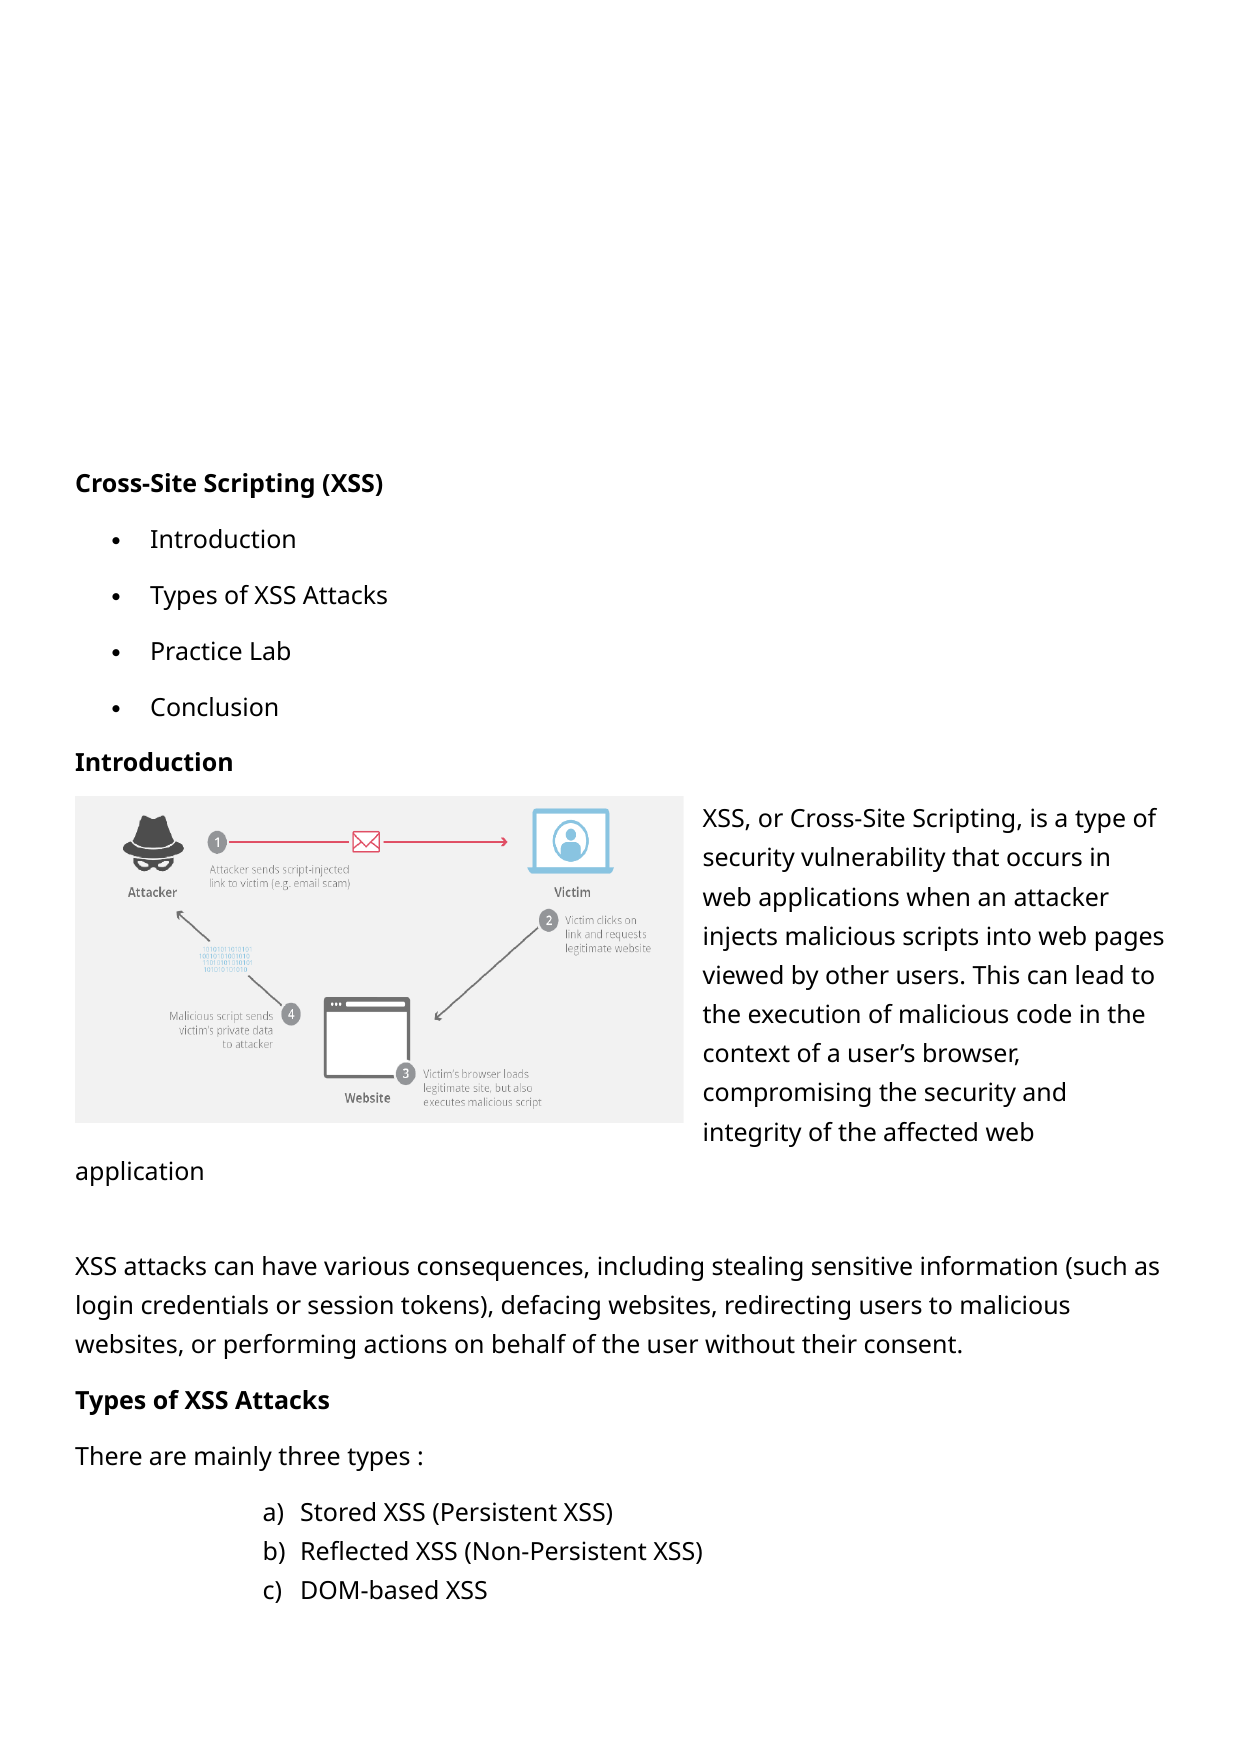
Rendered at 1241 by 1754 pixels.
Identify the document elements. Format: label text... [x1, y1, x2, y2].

list Practice Lab [112, 633, 1165, 667]
picture [75, 796, 684, 1123]
list Types of XSS Attacks [112, 577, 1165, 612]
text Types of XSS Attacks [75, 1382, 1165, 1417]
text Cross-Site Scripting (XSS) [75, 466, 1165, 500]
list Reflected XSS (Non-Persistent XSS) [262, 1533, 1165, 1567]
list Stored XSS (Persistent XSS) [262, 1494, 1165, 1528]
text XSS attacks can have various consequences, including stealing sensitive information (such as login credentials or session tokens), defacing websites, redirecting users to malicious websites, or performing actions on behalf of the user without their consent. [75, 1248, 1165, 1361]
list Introduction [112, 522, 1165, 556]
text Introduction [75, 745, 1165, 779]
text There are mainly three types : [75, 1438, 1165, 1472]
list Conclusion [112, 689, 1165, 723]
list DOM-based XSS [262, 1572, 1165, 1607]
